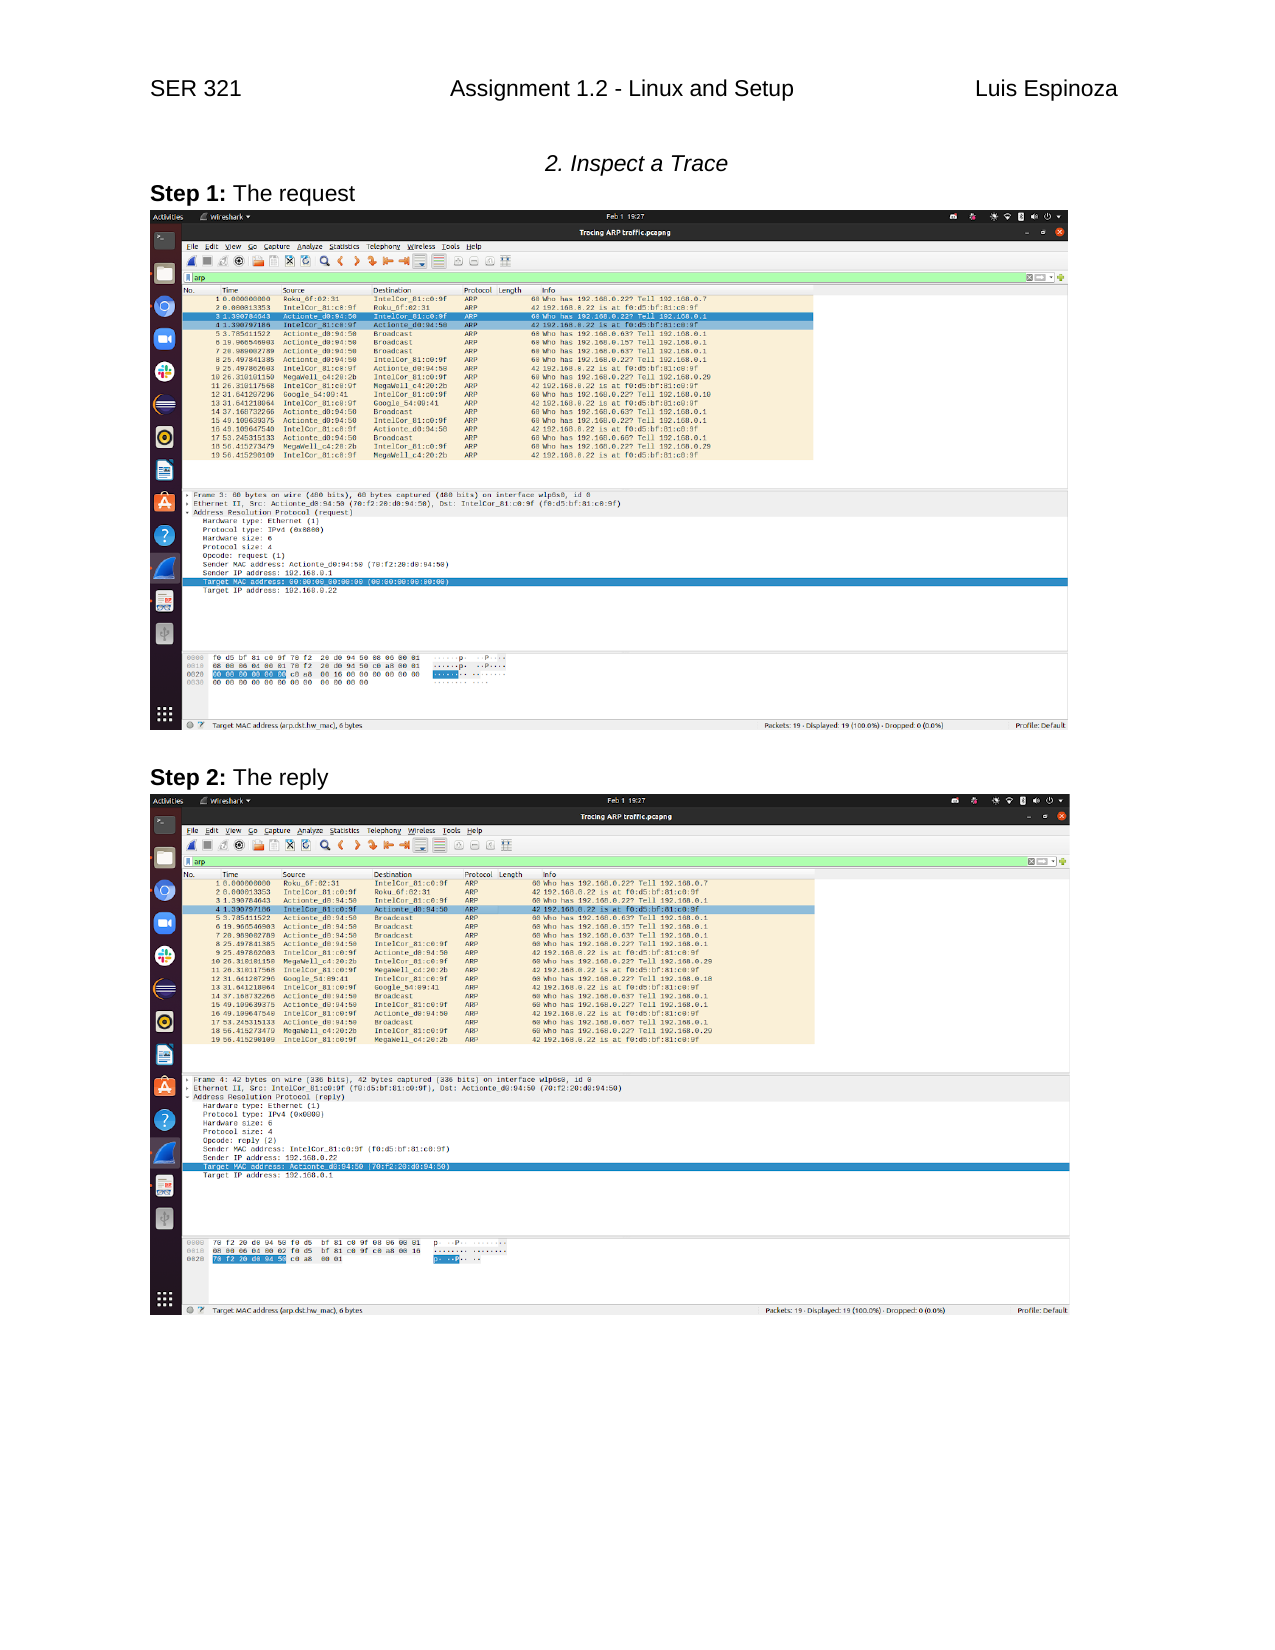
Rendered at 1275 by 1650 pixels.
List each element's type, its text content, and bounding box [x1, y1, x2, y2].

text Step 2: The reply [150, 764, 1125, 790]
text 2. Inspect a Trace [150, 150, 1125, 176]
picture [150, 794, 1070, 1315]
text Step 1: The request [150, 180, 1125, 207]
picture [150, 210, 1068, 730]
